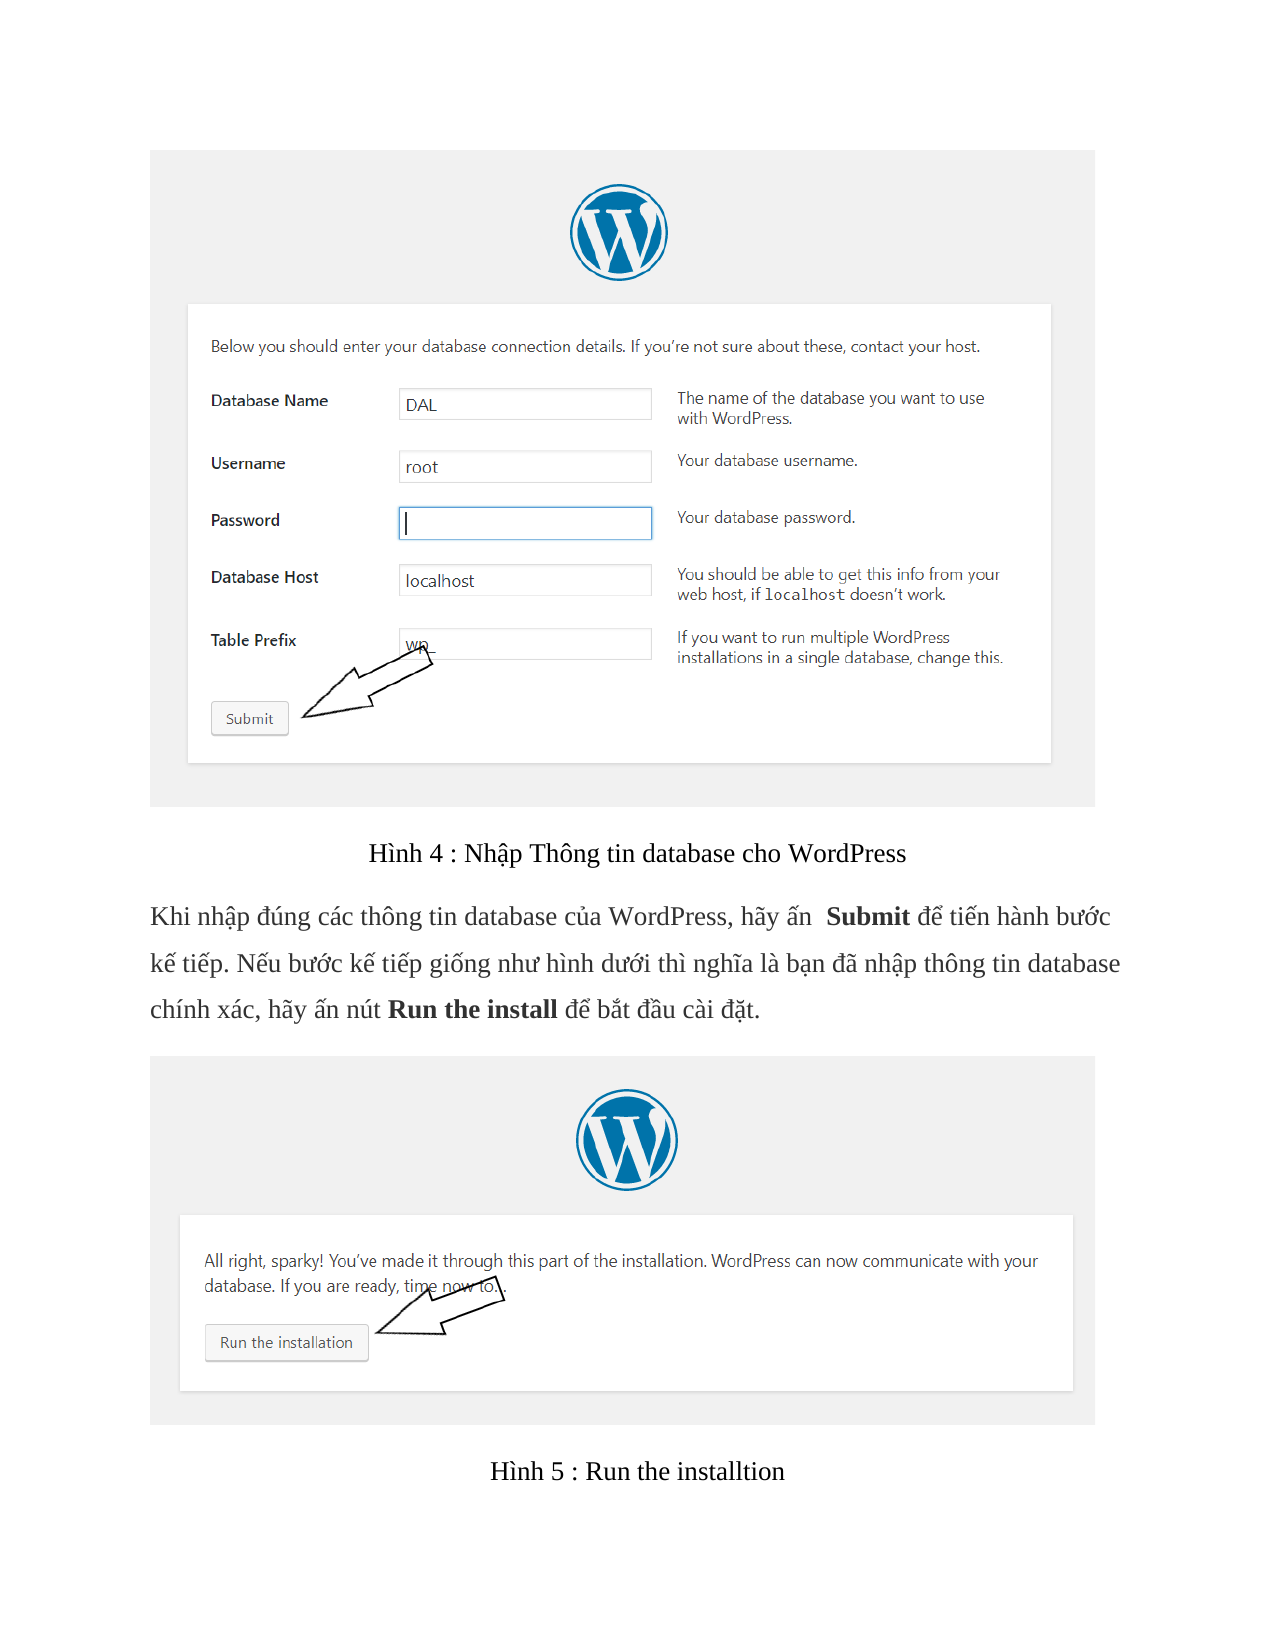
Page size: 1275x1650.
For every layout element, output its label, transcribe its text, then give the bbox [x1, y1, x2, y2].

text Hình 4 : Nhập Thông tin database cho WordPress [150, 837, 1125, 868]
picture [150, 150, 1096, 807]
picture [150, 1056, 1096, 1425]
text Khi nhập đúng các thông tin database của WordPress, hãy ấn Submit để tiến hành bước kế tiếp. Nếu bước kế tiếp giống như hình dưới thì nghĩa là bạn đã nhập thông tin database chính xác, hãy ấn nút Run the install để bắt đầu cài đặt. [150, 900, 1125, 1025]
text Hình 5 : Run the installtion [150, 1455, 1125, 1486]
